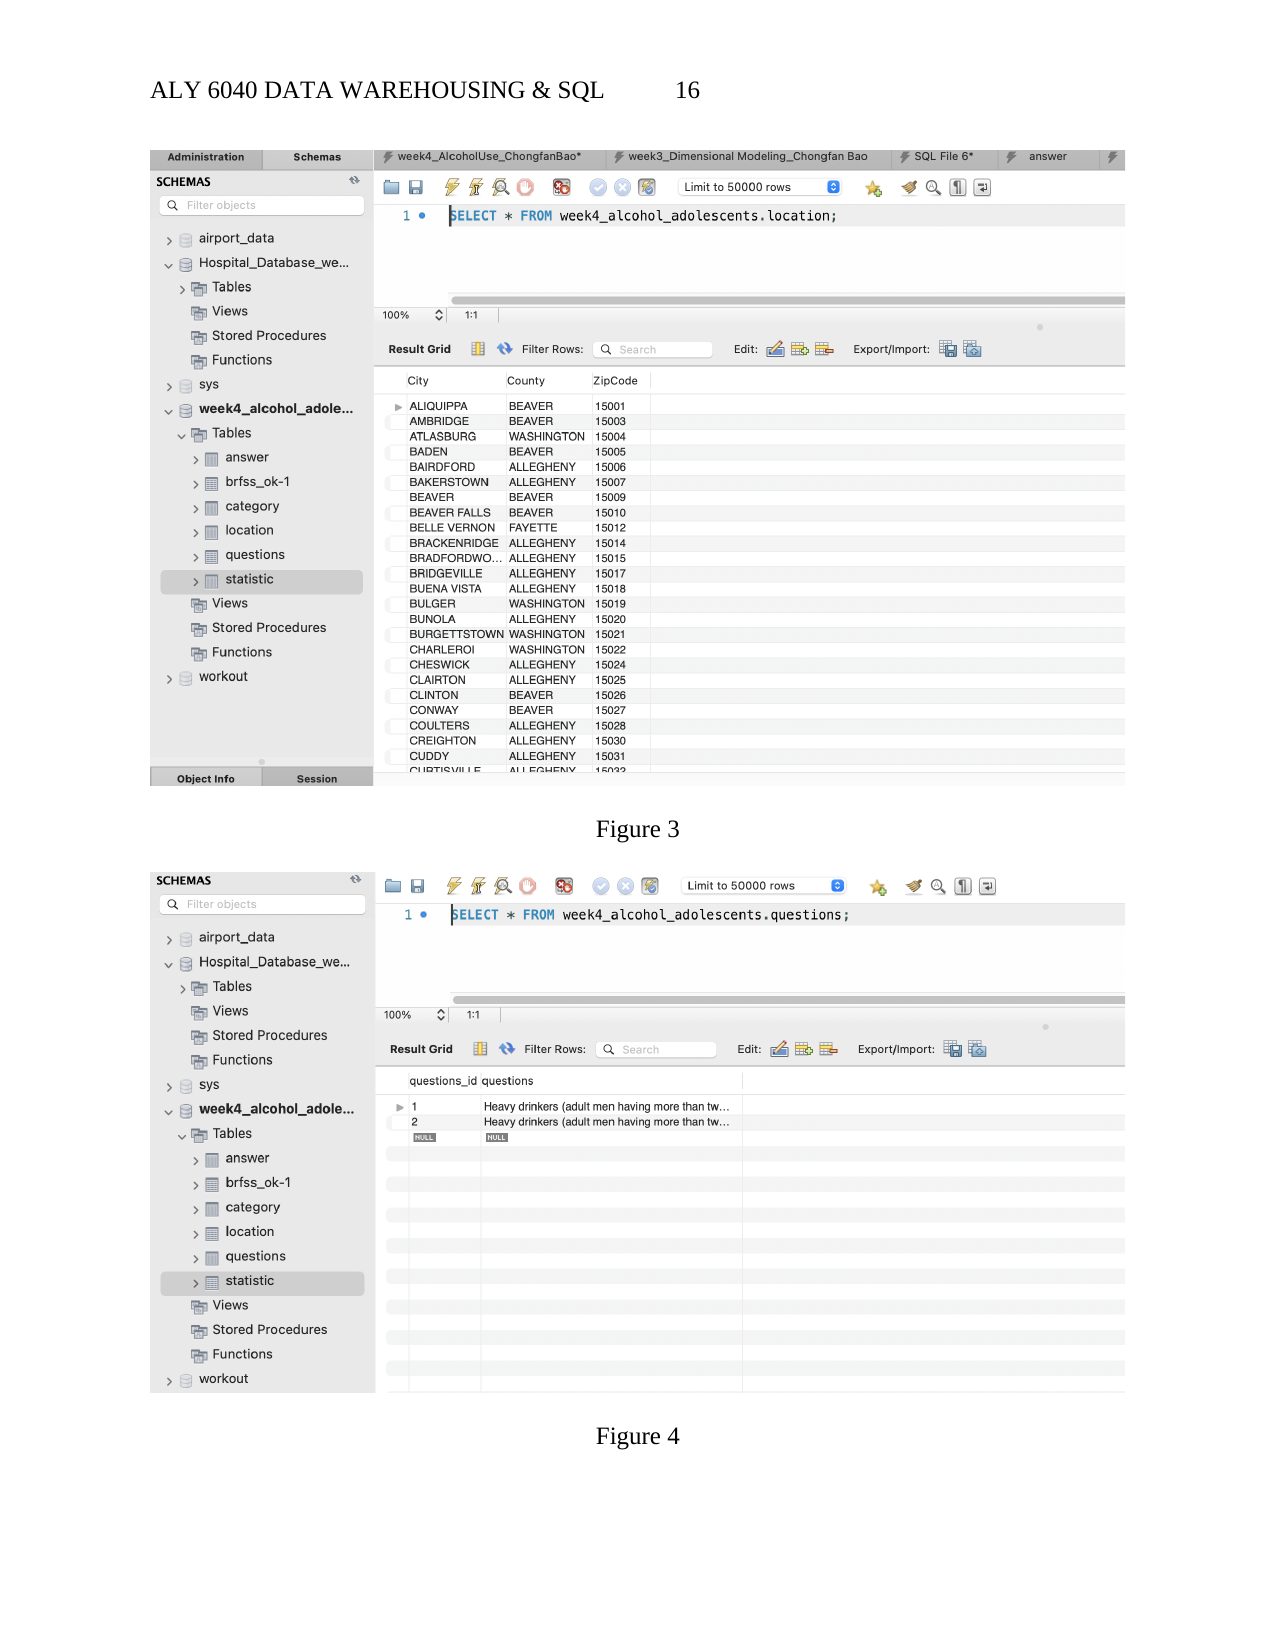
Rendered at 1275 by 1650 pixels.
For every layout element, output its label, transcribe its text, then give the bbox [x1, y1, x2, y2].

text Figure 4 [150, 1421, 1125, 1450]
text Figure 3 [150, 814, 1125, 843]
picture [150, 872, 1125, 1393]
picture [150, 150, 1125, 786]
